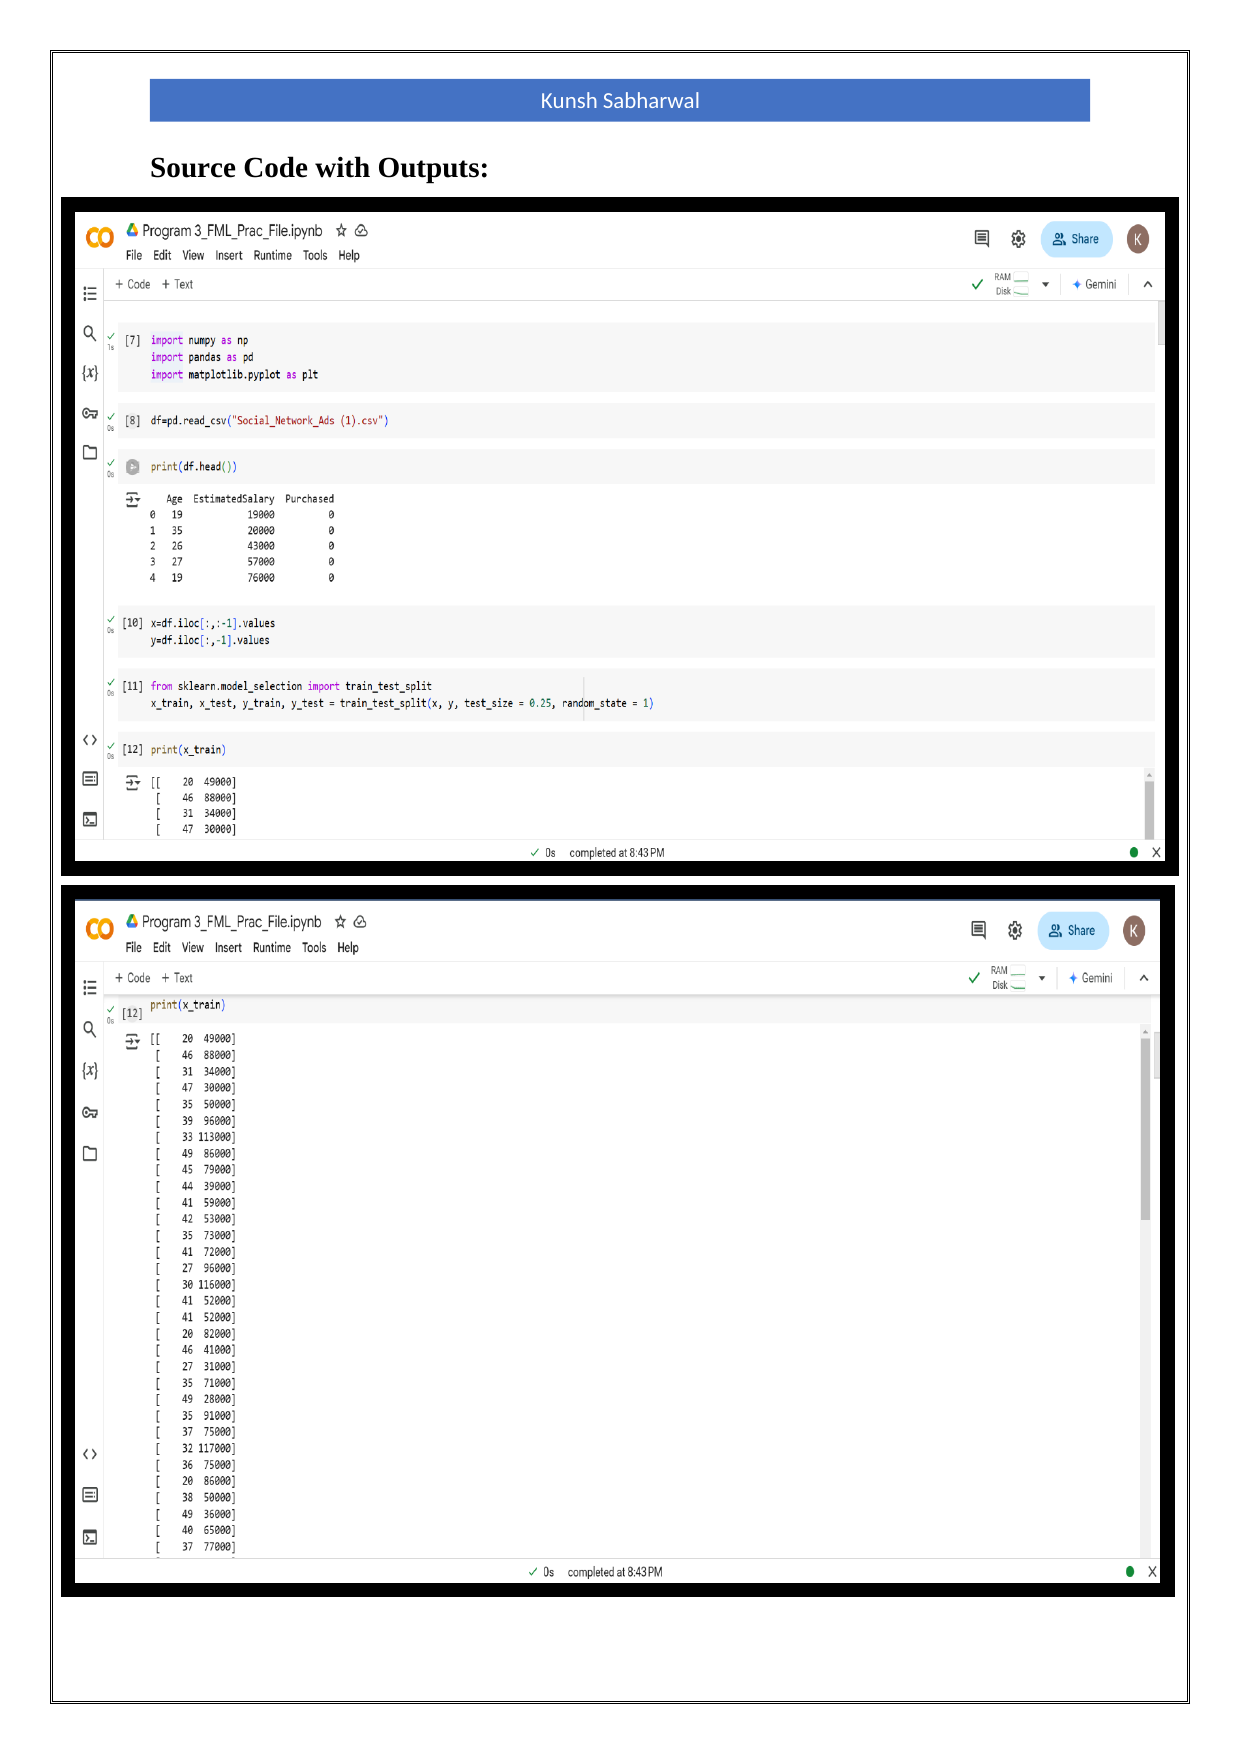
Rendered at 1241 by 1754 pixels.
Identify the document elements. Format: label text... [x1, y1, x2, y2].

picture [75, 899, 1160, 1583]
picture [75, 212, 1165, 861]
text Source Code with Outputs: [150, 150, 1090, 183]
